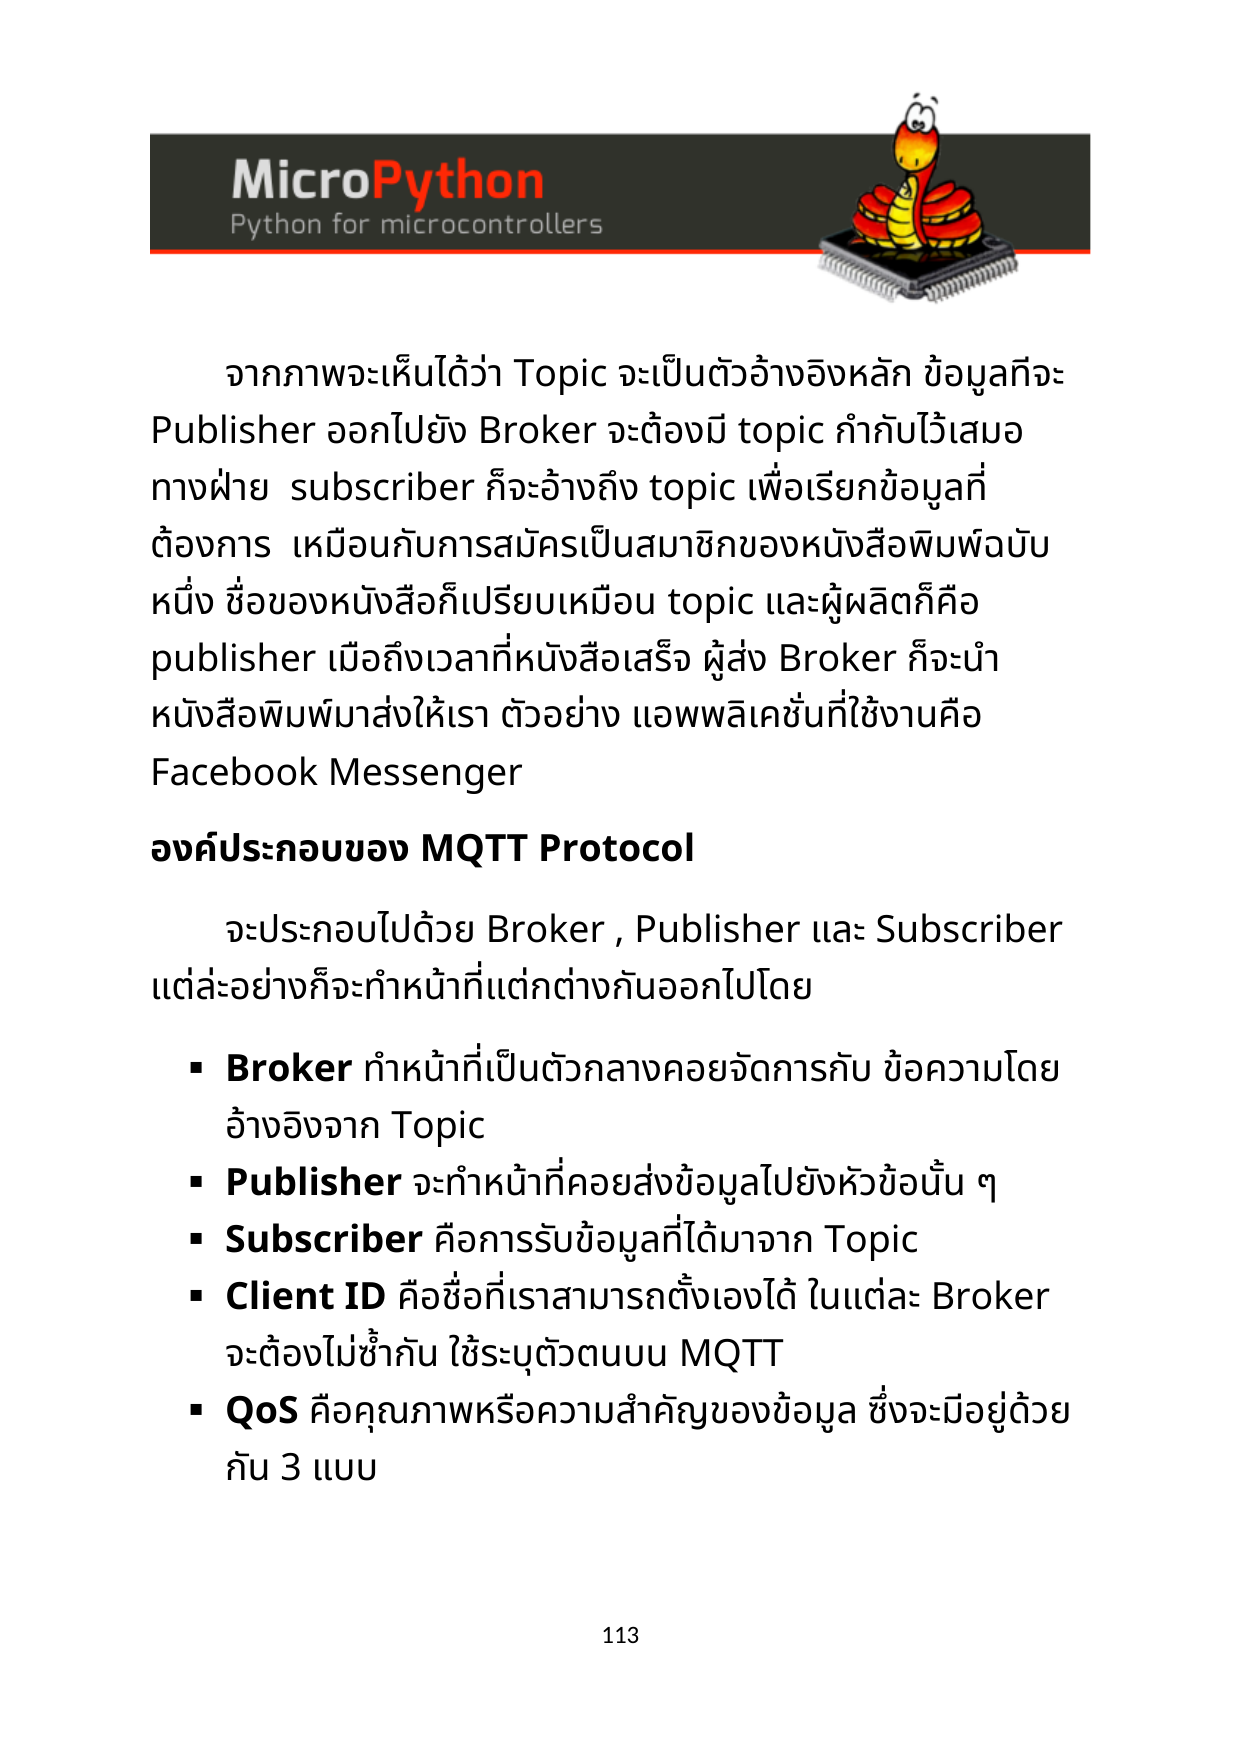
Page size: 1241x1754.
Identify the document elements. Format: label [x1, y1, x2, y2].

picture [150, 73, 1091, 322]
